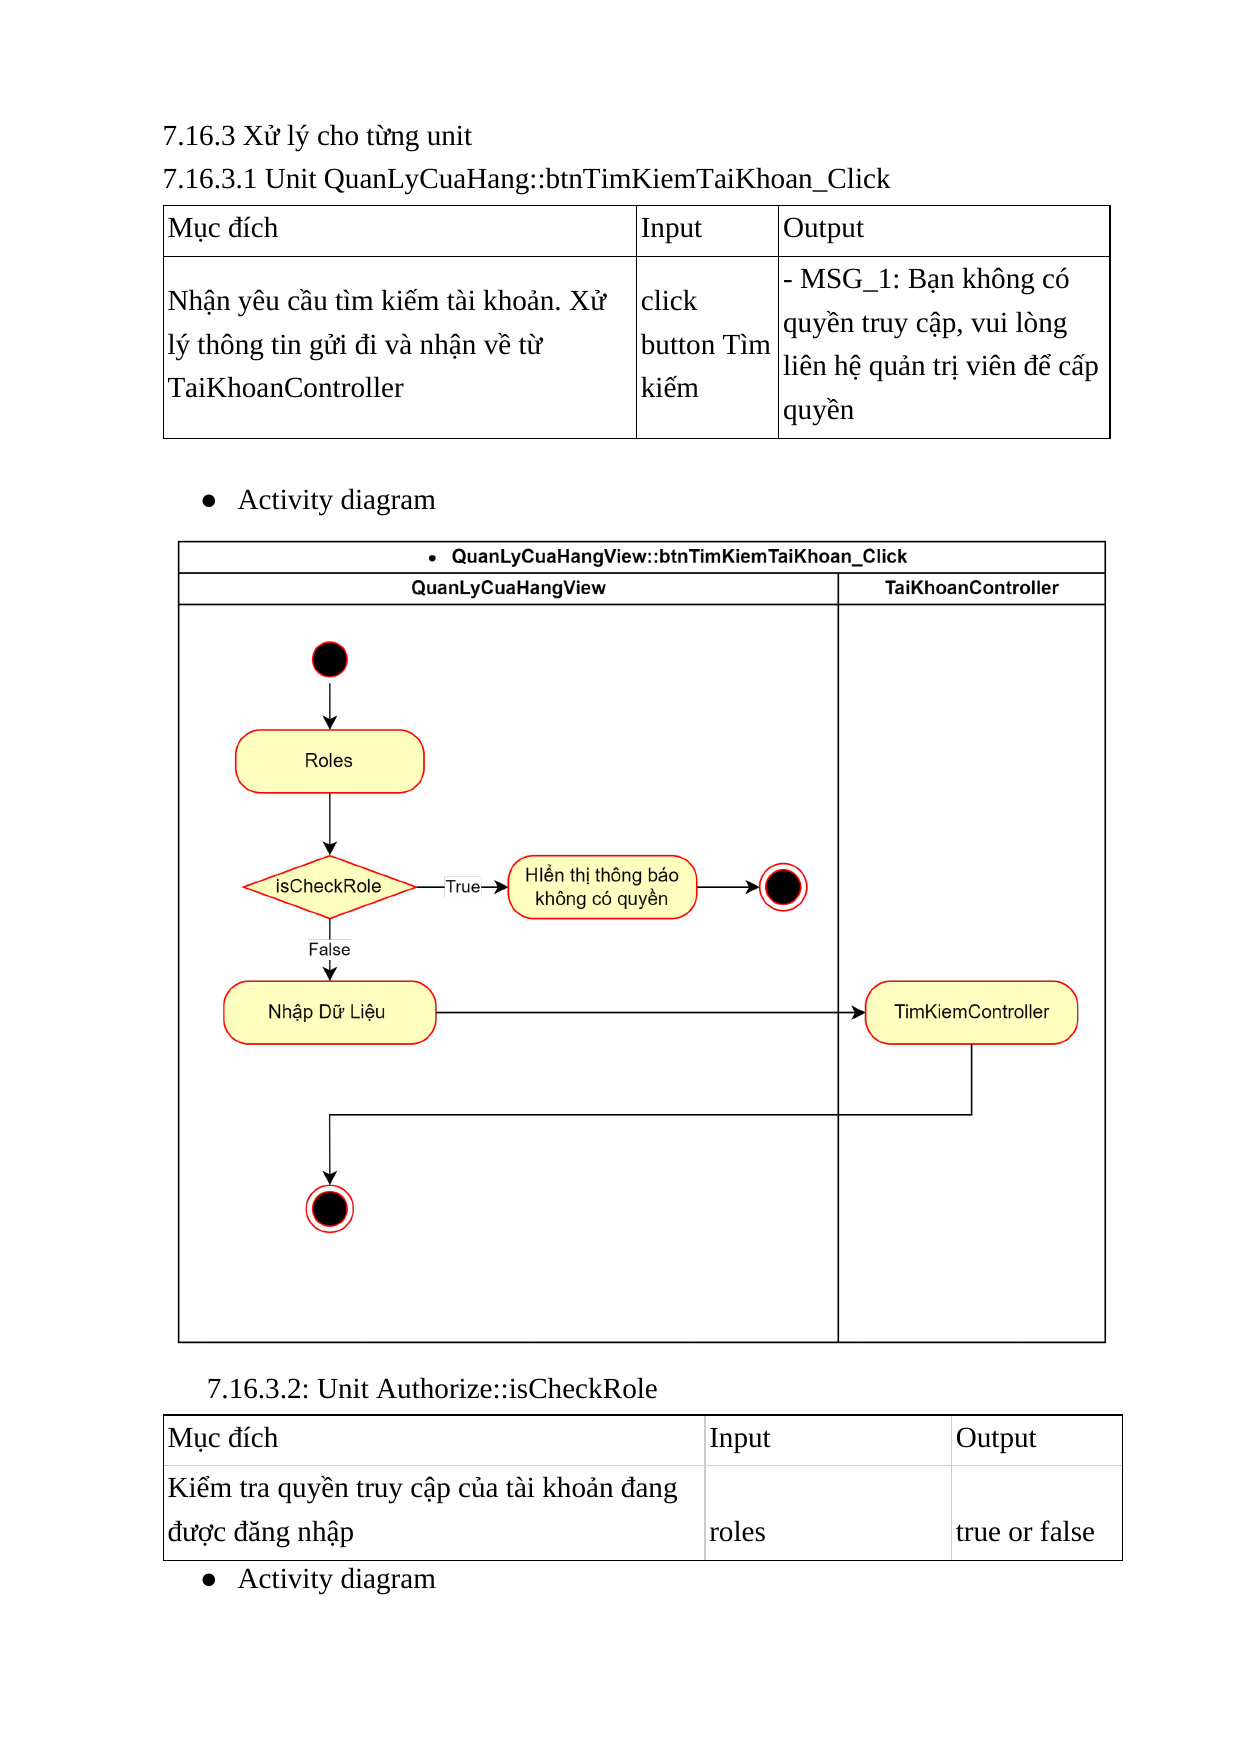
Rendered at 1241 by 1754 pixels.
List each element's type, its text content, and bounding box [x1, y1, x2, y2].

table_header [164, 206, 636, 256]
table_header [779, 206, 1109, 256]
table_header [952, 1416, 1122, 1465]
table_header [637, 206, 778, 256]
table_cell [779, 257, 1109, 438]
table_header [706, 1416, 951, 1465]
subtitle 7.16.3 Xử lý cho từng unit [162, 118, 1122, 152]
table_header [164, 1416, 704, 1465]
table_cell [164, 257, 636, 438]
list Activity diagram [200, 1561, 1122, 1594]
subtitle 7.16.3.2: Unit Authorize::isCheckRole [162, 1371, 1122, 1404]
subtitle 7.16.3.1 Unit QuanLyCuaHang::btnTimKiemTaiKhoan_Click [162, 162, 1122, 195]
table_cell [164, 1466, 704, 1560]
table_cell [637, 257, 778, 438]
list Activity diagram [200, 482, 1122, 516]
picture [162, 526, 1123, 1360]
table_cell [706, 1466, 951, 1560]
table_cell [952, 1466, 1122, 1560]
